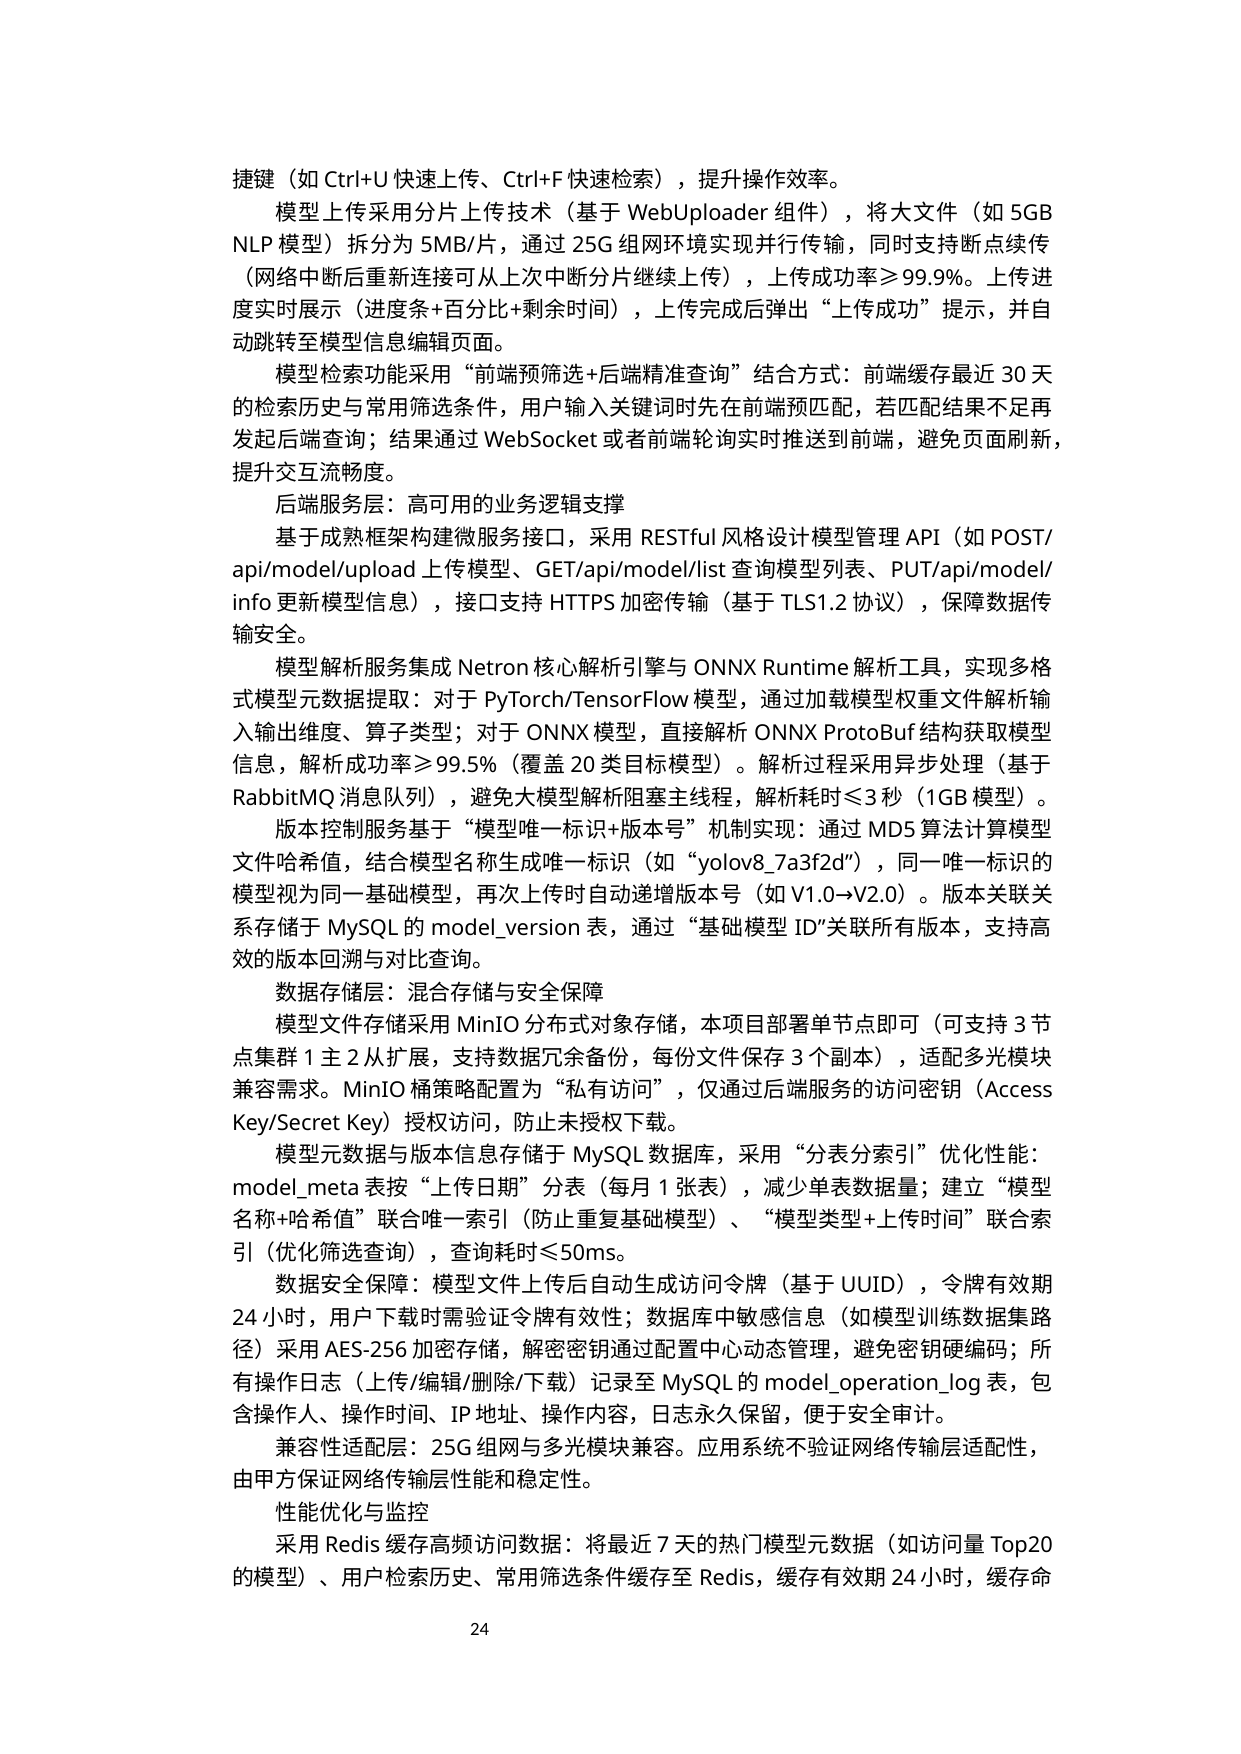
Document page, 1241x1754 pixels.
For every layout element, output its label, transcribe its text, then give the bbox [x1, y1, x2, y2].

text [232, 162, 1053, 194]
text 模型上传采用分片上传技术（基于WebUploader组件），将大文件（如5GB NLP模型）拆分为5MB/片，通过25G组网环境实现并行传输，同时支持断点续传（网络中断后重新连接可从上次中断分片继续上传），上传成功率≥99.9%。上传进度实时展示（进度条+百分比+剩余时间），上传完成后弹出“上传成功”提示，并自动跳转至模型信息编辑页面。 [232, 194, 1053, 357]
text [232, 1527, 1053, 1592]
text 数据安全保障：模型文件上传后自动生成访问令牌（基于UUID），令牌有效期24小时，用户下载时需验证令牌有效性；数据库中敏感信息（如模型训练数据集路径）采用AES-256加密存储，解密密钥通过配置中心动态管理，避免密钥硬编码；所有操作日志（上传/编辑/删除/下载）记录至MySQL的model_operation_log表，包含操作人、操作时间、IP地址、操作内容，日志永久保留，便于安全审计。 [232, 1267, 1053, 1429]
text 数据存储层：混合存储与安全保障 [232, 974, 1053, 1007]
text 版本控制服务基于“模型唯一标识+版本号”机制实现：通过MD5算法计算模型文件哈希值，结合模型名称生成唯一标识（如“yolov8_7a3f2d”），同一唯一标识的模型视为同一基础模型，再次上传时自动递增版本号（如V1.0→V2.0）。版本关联关系存储于MySQL的model_version表，通过“基础模型ID”关联所有版本，支持高效的版本回溯与对比查询。 [232, 812, 1053, 974]
text 模型解析服务集成Netron核心解析引擎与ONNX Runtime解析工具，实现多格式模型元数据提取：对于PyTorch/TensorFlow模型，通过加载模型权重文件解析输入输出维度、算子类型；对于ONNX模型，直接解析ONNX ProtoBuf结构获取模型信息，解析成功率≥99.5%（覆盖20类目标模型）。解析过程采用异步处理（基于RabbitMQ消息队列），避免大模型解析阻塞主线程，解析耗时≤3秒（1GB模型）。 [232, 649, 1053, 812]
text 模型元数据与版本信息存储于MySQL数据库，采用“分表分索引”优化性能：model_meta表按“上传日期”分表（每月1张表），减少单表数据量；建立“模型名称+哈希值”联合唯一索引（防止重复基础模型）、“模型类型+上传时间”联合索引（优化筛选查询），查询耗时≤50ms。 [232, 1137, 1053, 1267]
text 兼容性适配层：25G组网与多光模块兼容。应用系统不验证网络传输层适配性，由甲方保证网络传输层性能和稳定性。 [232, 1429, 1053, 1494]
text 性能优化与监控 [232, 1494, 1053, 1527]
text 模型文件存储采用MinIO分布式对象存储，本项目部署单节点即可（可支持3节点集群1主2从扩展，支持数据冗余备份，每份文件保存3个副本），适配多光模块兼容需求。MinIO桶策略配置为“私有访问”，仅通过后端服务的访问密钥（Access Key/Secret Key）授权访问，防止未授权下载。 [232, 1007, 1053, 1137]
text 后端服务层：高可用的业务逻辑支撑 [232, 487, 1053, 519]
text 模型检索功能采用“前端预筛选+后端精准查询”结合方式：前端缓存最近30天的检索历史与常用筛选条件，用户输入关键词时先在前端预匹配，若匹配结果不足再发起后端查询；结果通过WebSocket或者前端轮询实时推送到前端，避免页面刷新，提升交互流畅度。 [232, 357, 1053, 487]
text 基于成熟框架构建微服务接口，采用RESTful风格设计模型管理API（如POST/api/model/upload上传模型、GET/api/model/list查询模型列表、PUT/api/model/info更新模型信息），接口支持HTTPS加密传输（基于TLS1.2协议），保障数据传输安全。 [232, 519, 1053, 649]
